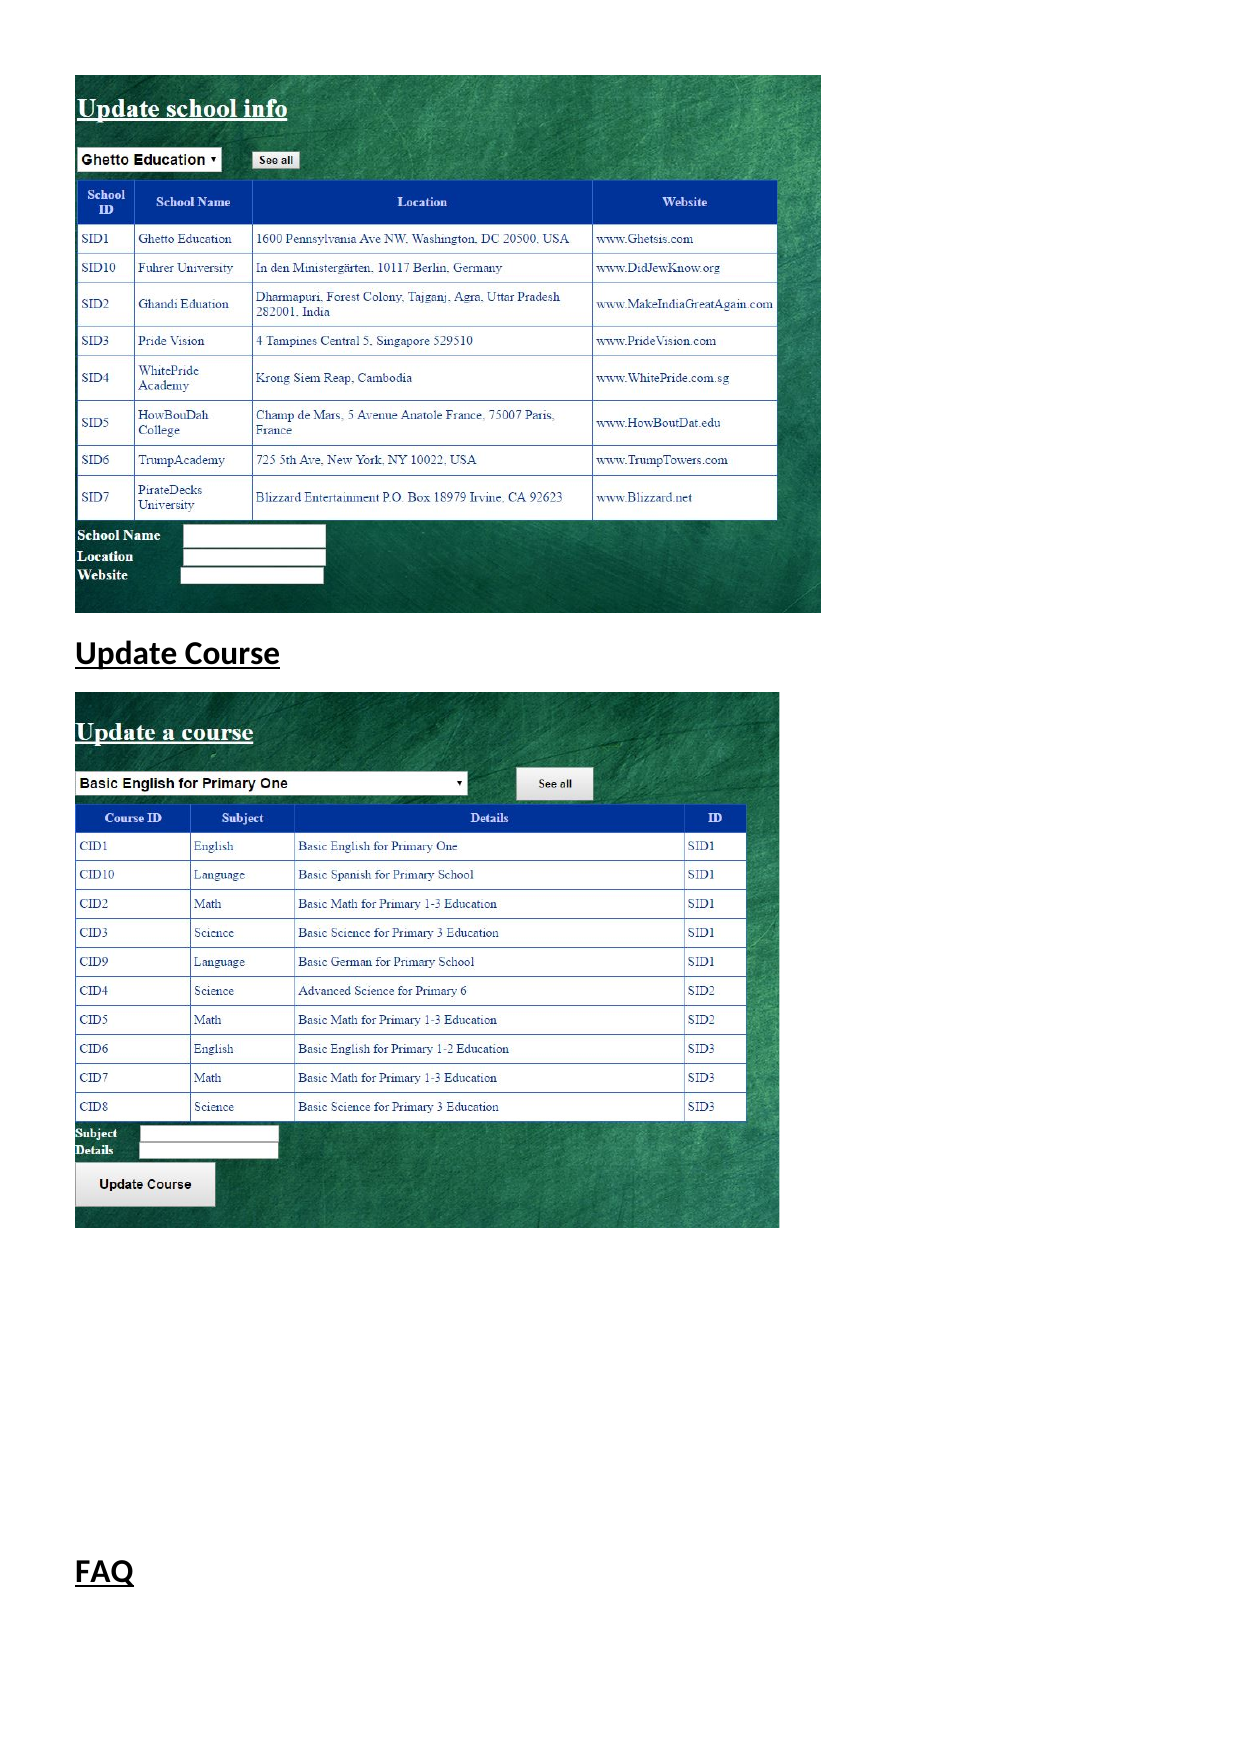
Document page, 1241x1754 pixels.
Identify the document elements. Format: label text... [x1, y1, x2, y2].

picture [75, 75, 821, 613]
picture [75, 692, 780, 1228]
text Update Course [75, 632, 1165, 673]
text FAQ [75, 1550, 1165, 1591]
